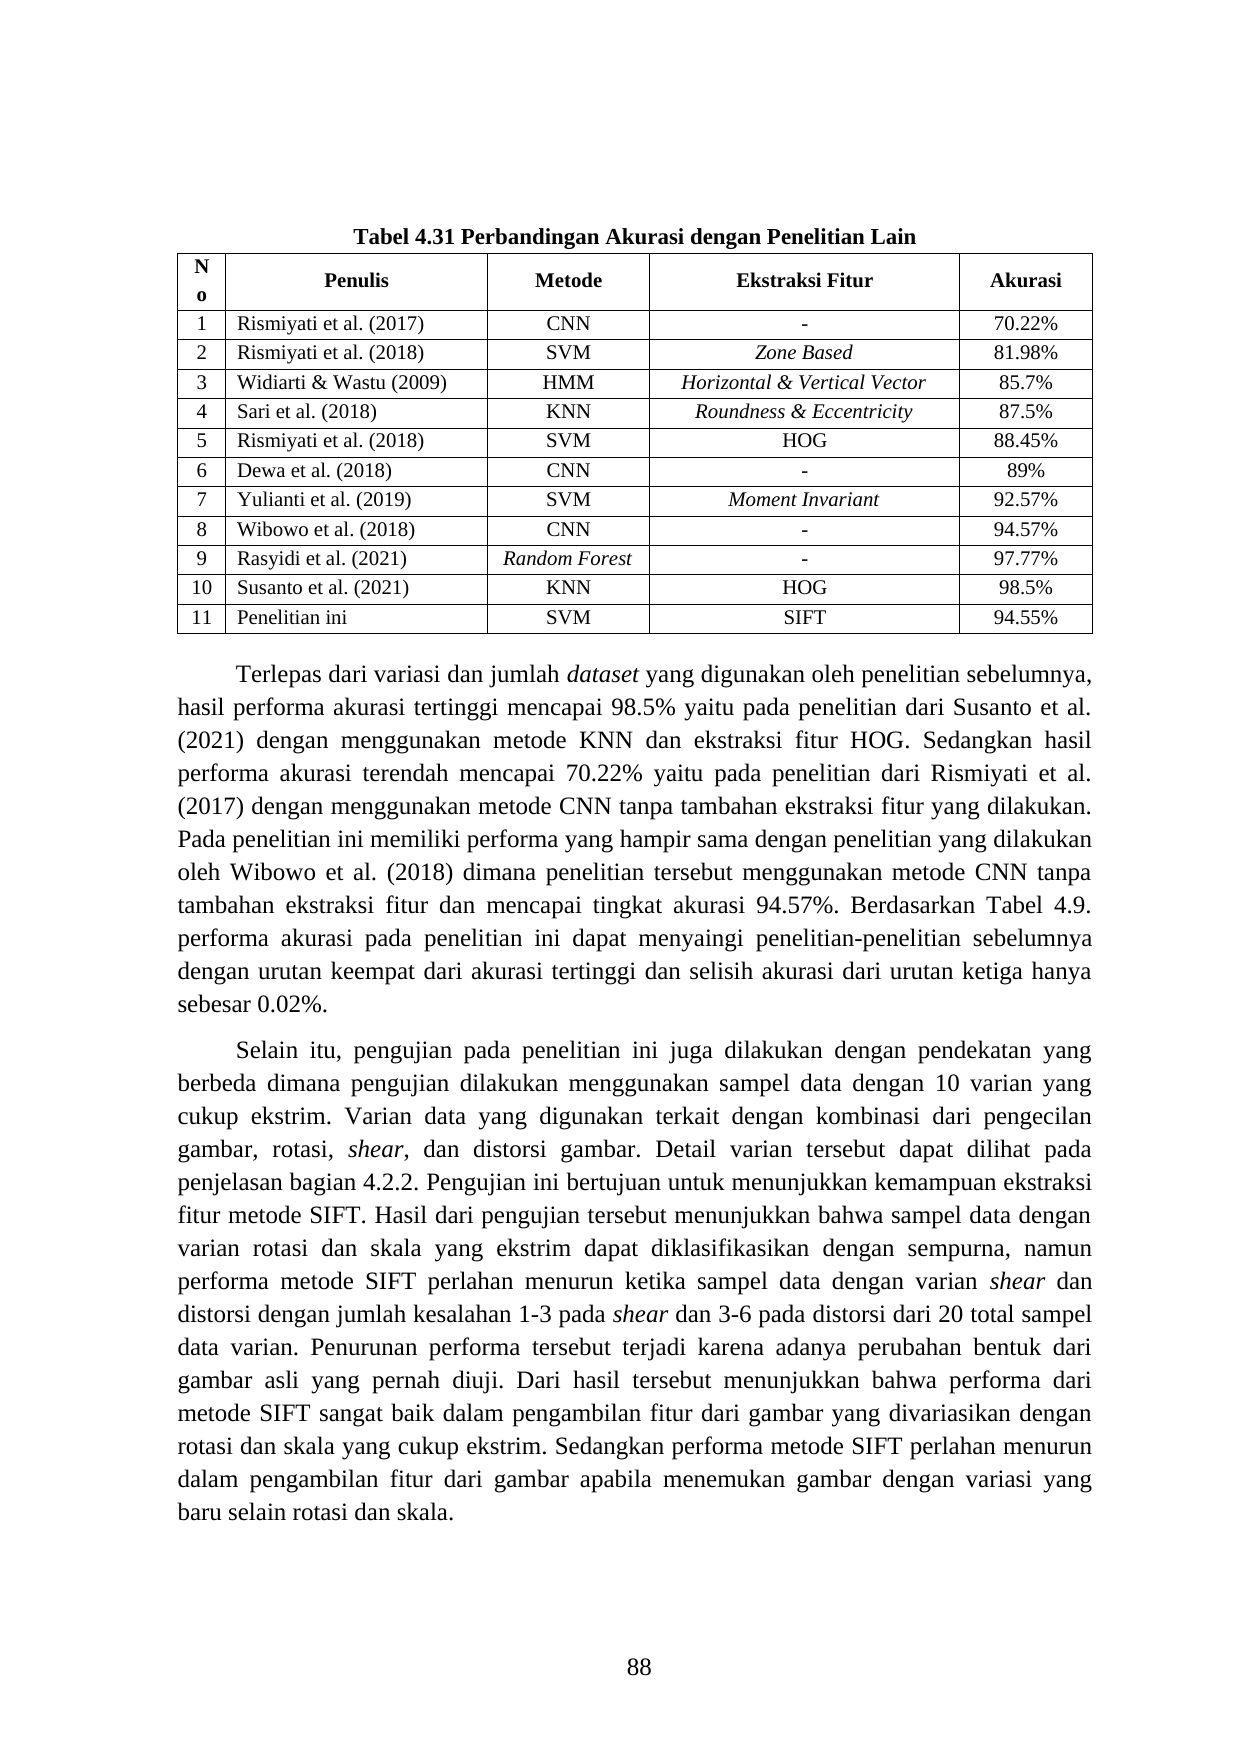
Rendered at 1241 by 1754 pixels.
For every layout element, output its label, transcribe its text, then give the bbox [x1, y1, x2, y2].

table_cell Dewa et al. (2018) [226, 458, 487, 486]
table_cell - [650, 546, 959, 574]
table_cell Susanto et al. (2021) [226, 575, 487, 604]
table_cell Sari et al. (2018) [226, 399, 487, 427]
table_header Penulis [226, 254, 487, 310]
table_cell 4 [178, 399, 225, 427]
table_cell Wibowo et al. (2018) [226, 517, 487, 545]
table_cell Widiarti & Wastu (2009) [226, 370, 487, 398]
table_cell SVM [488, 429, 649, 457]
table_cell Horizontal & Vertical Vector [650, 370, 959, 398]
table_cell - [650, 517, 959, 545]
table_cell SVM [488, 487, 649, 516]
table_header Metode [488, 254, 649, 310]
table_cell 98.5% [960, 575, 1092, 604]
table_cell Penelitian ini [226, 605, 487, 633]
table_cell Zone Based [650, 340, 959, 369]
table_cell Roundness & Eccentricity [650, 399, 959, 427]
table_header No [178, 254, 225, 310]
table_header Ekstraksi Fitur [650, 254, 959, 310]
table_cell KNN [488, 399, 649, 427]
table_cell 11 [178, 605, 225, 633]
text Selain itu, pengujian pada penelitian ini juga dilakukan dengan pendekatan yang berbeda dimana pengujian dilakukan menggunakan sampel data dengan 10 varian yang cukup ekstrim. Varian data yang digunakan terkait dengan kombinasi dari pengecilan gambar, rotasi, shear, dan distorsi gambar. Detail varian tersebut dapat dilihat pada penjelasan bagian 4.2.2. Pengujian ini bertujuan untuk menunjukkan kemampuan ekstraksi fitur metode SIFT. Hasil dari pengujian tersebut menunjukkan bahwa sampel data dengan varian rotasi dan skala yang ekstrim dapat diklasifikasikan dengan sempurna, namun performa metode SIFT perlahan menurun ketika sampel data dengan varian shear dan distorsi dengan jumlah kesalahan 1-3 pada shear dan 3-6 pada distorsi dari 20 total sampel data varian. Penurunan performa tersebut terjadi karena adanya perubahan bentuk dari gambar asli yang pernah diuji. Dari hasil tersebut menunjukkan bahwa performa dari metode SIFT sangat baik dalam pengambilan fitur dari gambar yang divariasikan dengan rotasi dan skala yang cukup ekstrim. Sedangkan performa metode SIFT perlahan menurun dalam pengambilan fitur dari gambar apabila menemukan gambar dengan variasi yang baru selain rotasi dan skala. [177, 1035, 1092, 1526]
table_cell 2 [178, 340, 225, 369]
table_cell 97.77% [960, 546, 1092, 574]
table_cell 87.5% [960, 399, 1092, 427]
table_cell 6 [178, 458, 225, 486]
table_cell 85.7% [960, 370, 1092, 398]
table_cell - [650, 458, 959, 486]
table_cell 7 [178, 487, 225, 516]
table_cell Rismiyati et al. (2018) [226, 340, 487, 369]
table_cell SVM [488, 340, 649, 369]
table_cell KNN [488, 575, 649, 604]
table_cell HMM [488, 370, 649, 398]
table_cell Random Forest [488, 546, 649, 574]
table_cell Rismiyati et al. (2017) [226, 311, 487, 339]
text Terlepas dari variasi dan jumlah dataset yang digunakan oleh penelitian sebelumnya, hasil performa akurasi tertinggi mencapai 98.5% yaitu pada penelitian dari Susanto et al. (2021) dengan menggunakan metode KNN dan ekstraksi fitur HOG. Sedangkan hasil performa akurasi terendah mencapai 70.22% yaitu pada penelitian dari Rismiyati et al. (2017) dengan menggunakan metode CNN tanpa tambahan ekstraksi fitur yang dilakukan. Pada penelitian ini memiliki performa yang hampir sama dengan penelitian yang dilakukan oleh Wibowo et al. (2018) dimana penelitian tersebut menggunakan metode CNN tanpa tambahan ekstraksi fitur dan mencapai tingkat akurasi 94.57%. Berdasarkan Tabel 4.9. performa akurasi pada penelitian ini dapat menyaingi penelitian-penelitian sebelumnya dengan urutan keempat dari akurasi tertinggi dan selisih akurasi dari urutan ketiga hanya sebesar 0.02%. [177, 659, 1092, 1018]
table_header Akurasi [960, 254, 1092, 310]
table_cell Rismiyati et al. (2018) [226, 429, 487, 457]
table_cell 8 [178, 517, 225, 545]
table_cell Yulianti et al. (2019) [226, 487, 487, 516]
table_cell 70.22% [960, 311, 1092, 339]
table_cell SVM [488, 605, 649, 633]
table_cell 5 [178, 429, 225, 457]
table_cell 9 [178, 546, 225, 574]
table_cell HOG [650, 575, 959, 604]
table_cell 10 [178, 575, 225, 604]
table_cell 94.57% [960, 517, 1092, 545]
table_cell 92.57% [960, 487, 1092, 516]
table_cell 89% [960, 458, 1092, 486]
table_cell 88.45% [960, 429, 1092, 457]
table_cell CNN [488, 458, 649, 486]
table_cell 1 [178, 311, 225, 339]
table_cell 3 [178, 370, 225, 398]
table_cell 94.55% [960, 605, 1092, 633]
table_cell Moment Invariant [650, 487, 959, 516]
table_cell - [650, 311, 959, 339]
table_cell HOG [650, 429, 959, 457]
table_cell 81.98% [960, 340, 1092, 369]
table_cell CNN [488, 311, 649, 339]
table_cell Rasyidi et al. (2021) [226, 546, 487, 574]
table_cell SIFT [650, 605, 959, 633]
table_cell CNN [488, 517, 649, 545]
